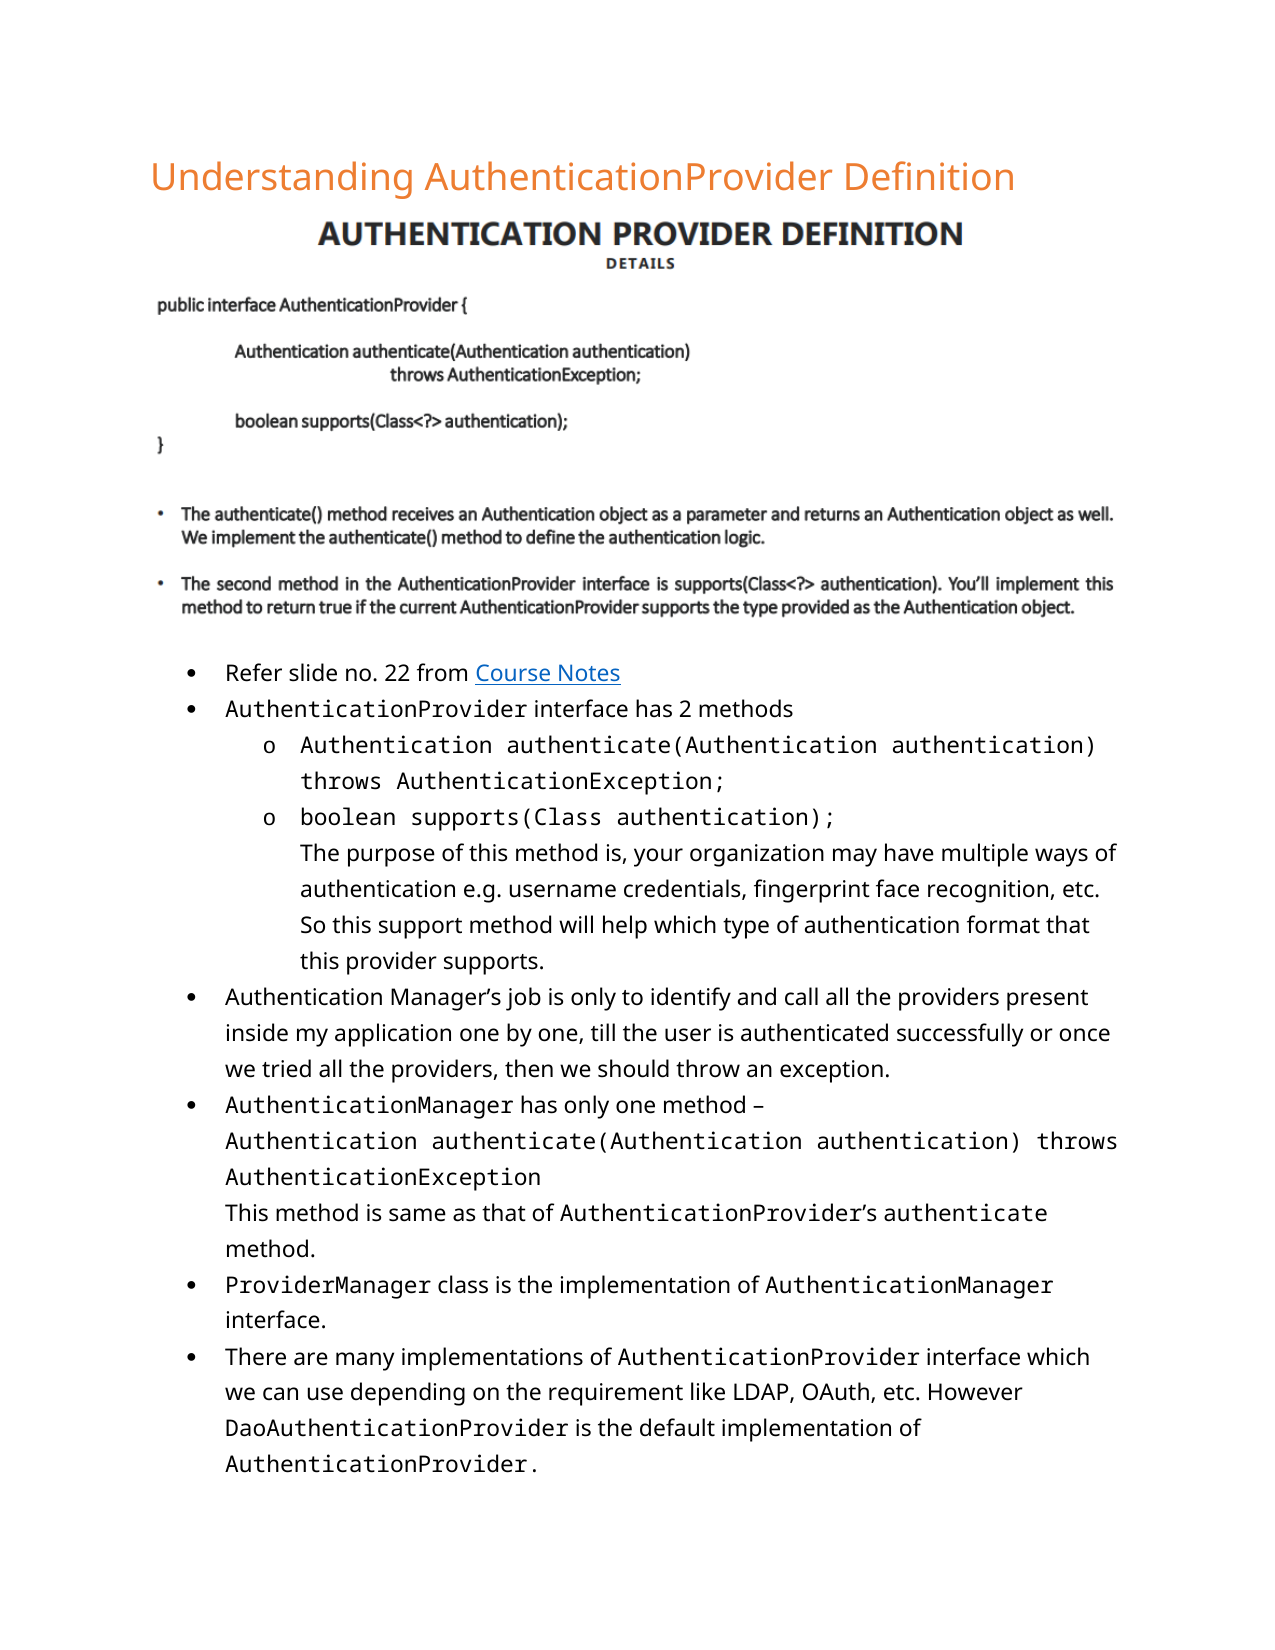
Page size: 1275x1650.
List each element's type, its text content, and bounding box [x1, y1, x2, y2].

picture [150, 201, 1125, 636]
subtitle Understanding AuthenticationProvider Definition [150, 150, 1125, 201]
list ProviderManager class is the implementation of AuthenticationManager interface. [187, 1268, 1125, 1336]
list There are many implementations of AuthenticationProvider interface which we can use depending on the requirement like LDAP, OAuth, etc. However DaoAuthenticationProvider is the default implementation of AuthenticationProvider. [187, 1340, 1125, 1479]
list Authentication Manager’s job is only to identify and call all the providers present inside my application one by one, till the user is authenticated successfully or once we tried all the providers, then we should throw an exception. [187, 981, 1125, 1084]
list AuthenticationManager has only one method – Authentication authenticate(Authentication authentication) throws AuthenticationException This method is same as that of AuthenticationProvider’s authenticate method. [187, 1089, 1125, 1264]
list AuthenticationProvider interface has 2 methods [187, 693, 1125, 724]
list Authentication authenticate(Authentication authentication) throws AuthenticationException; [262, 729, 1125, 797]
list boolean supports(Class authentication); The purpose of this method is, your organization may have multiple ways of authentication e.g. username credentials, fingerprint face recognition, etc. So this support method will help which type of authentication format that this provider supports. [262, 801, 1125, 976]
list Refer slide no. 22 from Course Notes [187, 657, 1125, 689]
